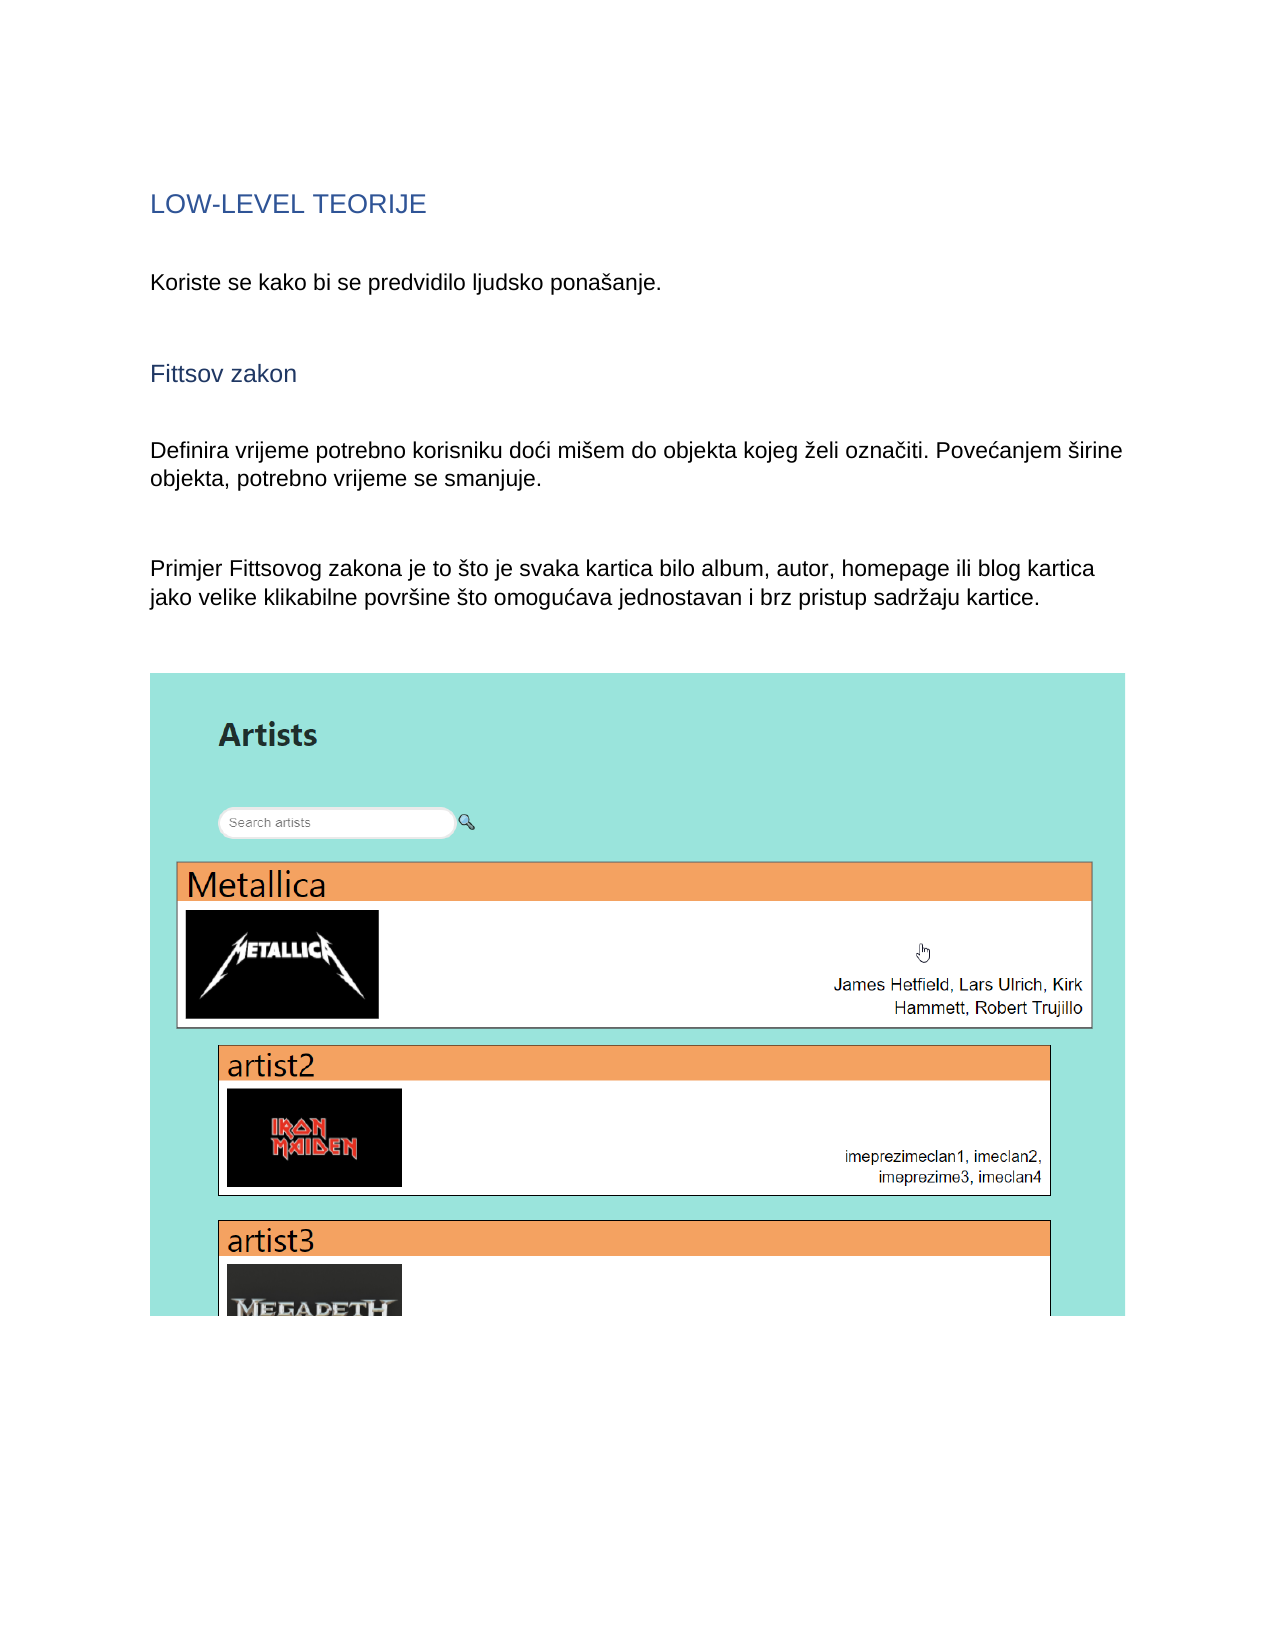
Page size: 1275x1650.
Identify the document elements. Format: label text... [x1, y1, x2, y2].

subtitle LOW-LEVEL TEORIJE [150, 188, 1125, 219]
text Definira vrijeme potrebno korisniku doći mišem do objekta kojeg želi označiti. Povećanjem širine objekta, potrebno vrijeme se smanjuje. [150, 437, 1125, 491]
text Primjer Fittsovog zakona je to što je svaka kartica bilo album, autor, homepage ili blog kartica jako velike klikabilne površine što omogućava jednostavan i brz pristup sadržaju kartice. [150, 555, 1125, 610]
subtitle Fittsov zakon [150, 359, 1125, 387]
text Koriste se kako bi se predvidilo ljudsko ponašanje. [150, 268, 1125, 295]
picture [150, 673, 1125, 1316]
